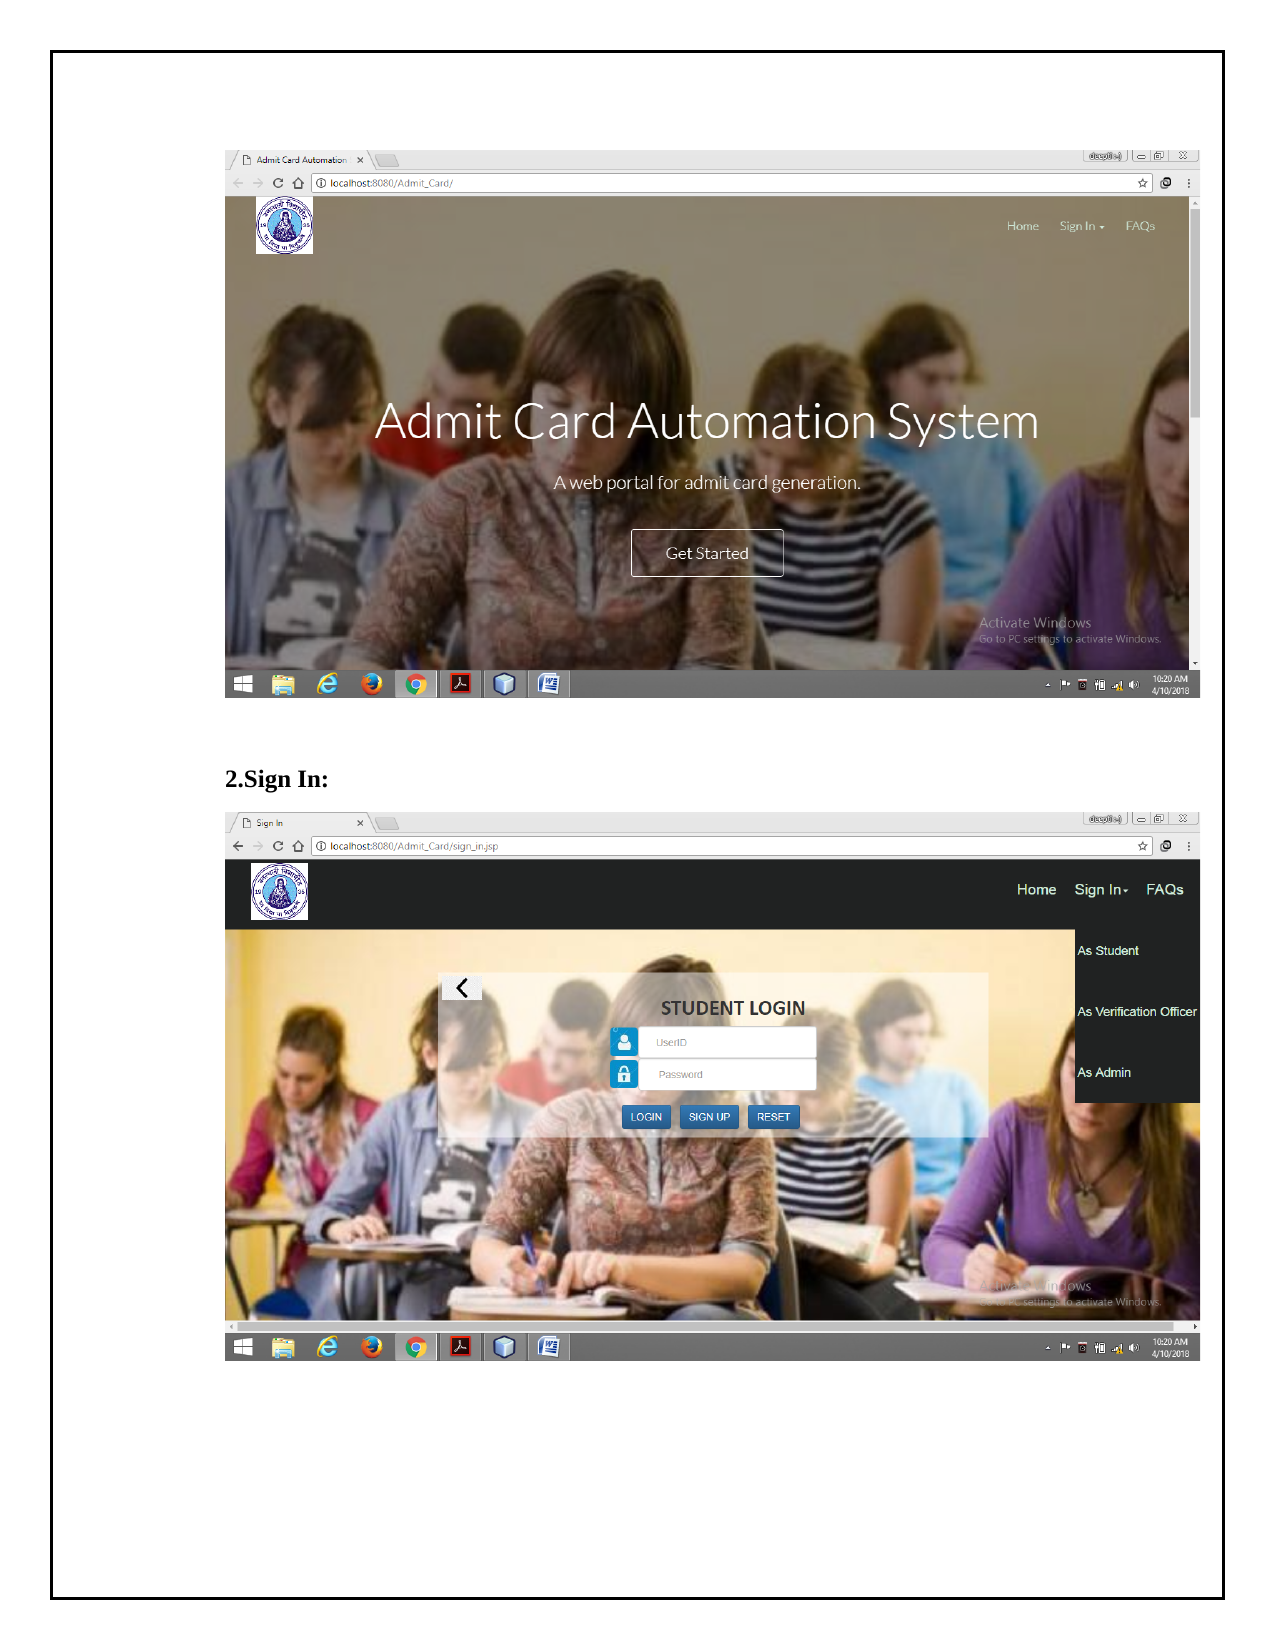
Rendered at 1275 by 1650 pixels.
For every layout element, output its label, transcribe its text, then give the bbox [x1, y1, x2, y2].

picture [225, 812, 1200, 1361]
picture [225, 150, 1200, 698]
text 2.Sign In: [225, 764, 1087, 793]
